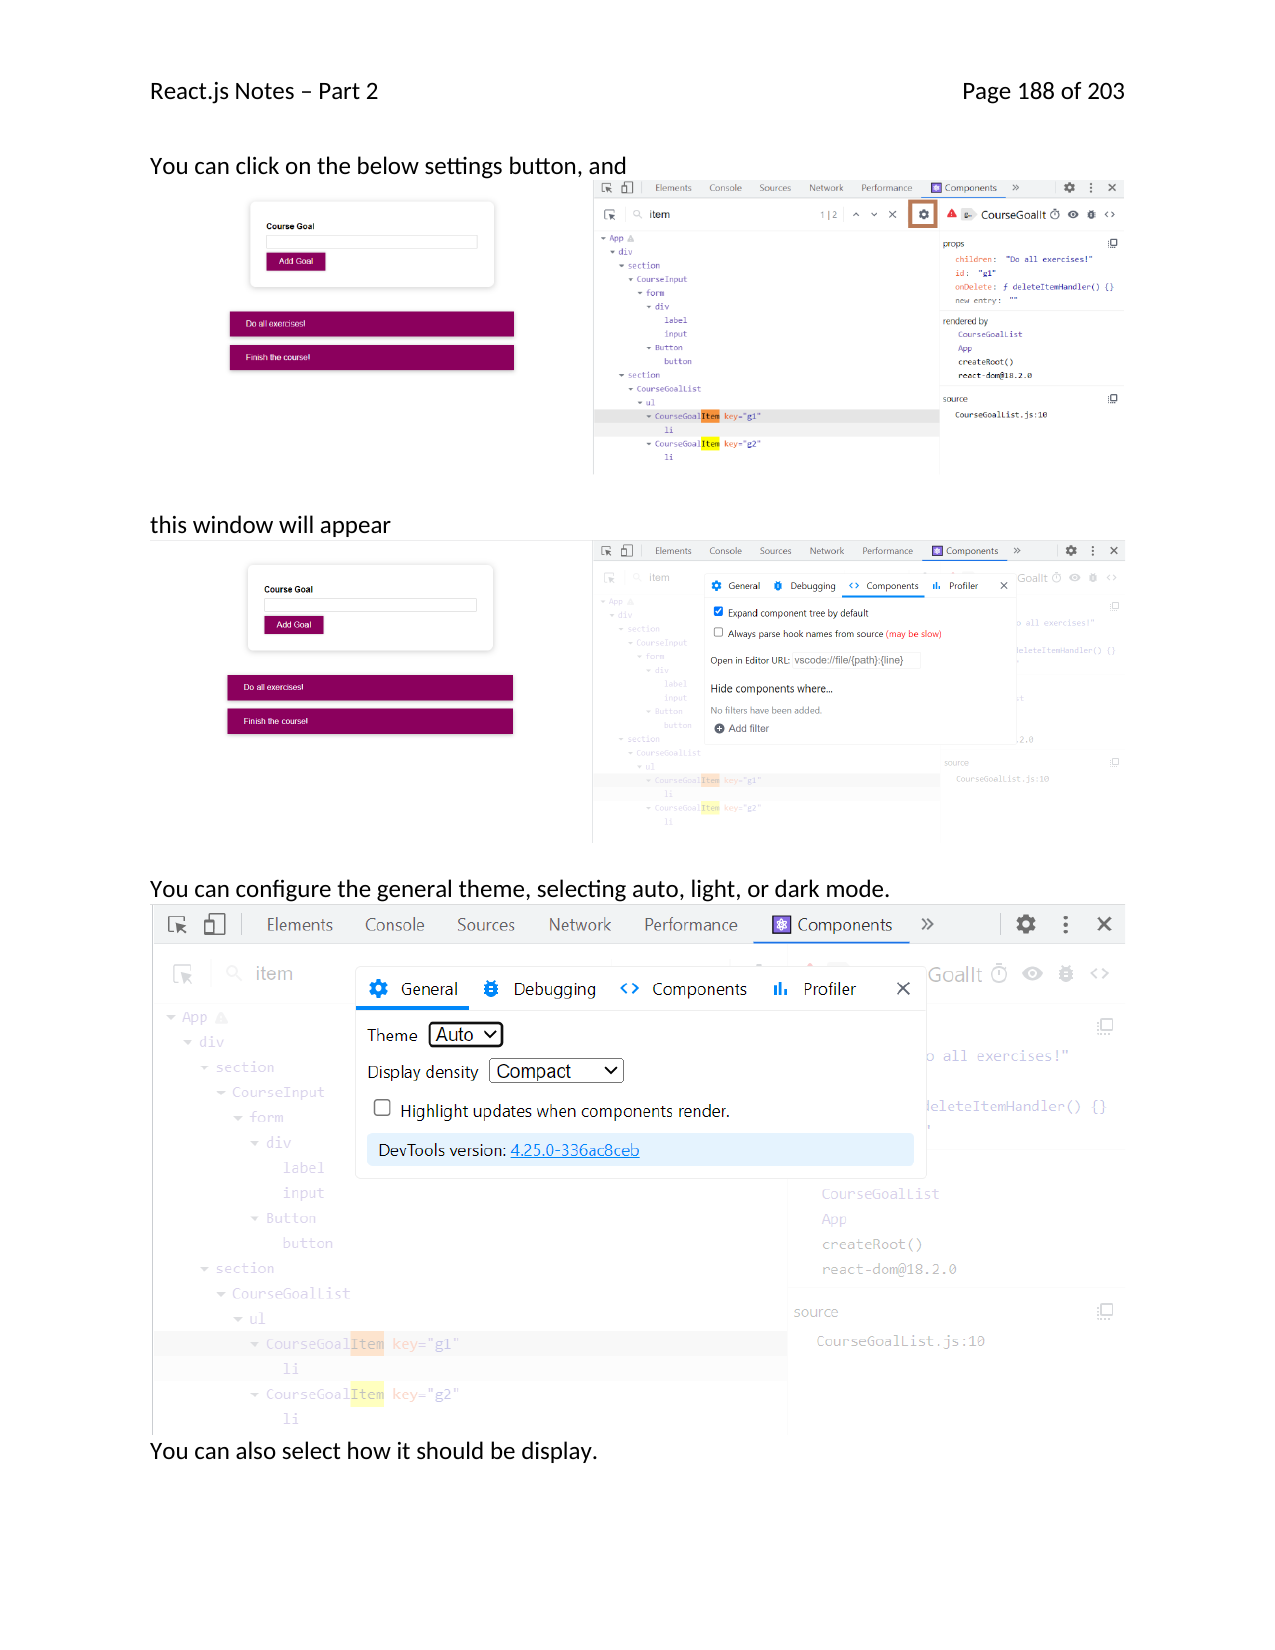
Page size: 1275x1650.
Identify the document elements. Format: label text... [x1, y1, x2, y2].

picture [150, 180, 1124, 509]
text You can click on the below settings button, and [150, 150, 1125, 181]
picture [150, 904, 1125, 1435]
text You can also select how it should be display. [150, 1435, 1125, 1465]
text You can configure the general theme, selecting auto, light, or dark mode. [150, 873, 1125, 904]
picture [150, 539, 1125, 843]
text this window will appear [150, 509, 1125, 539]
